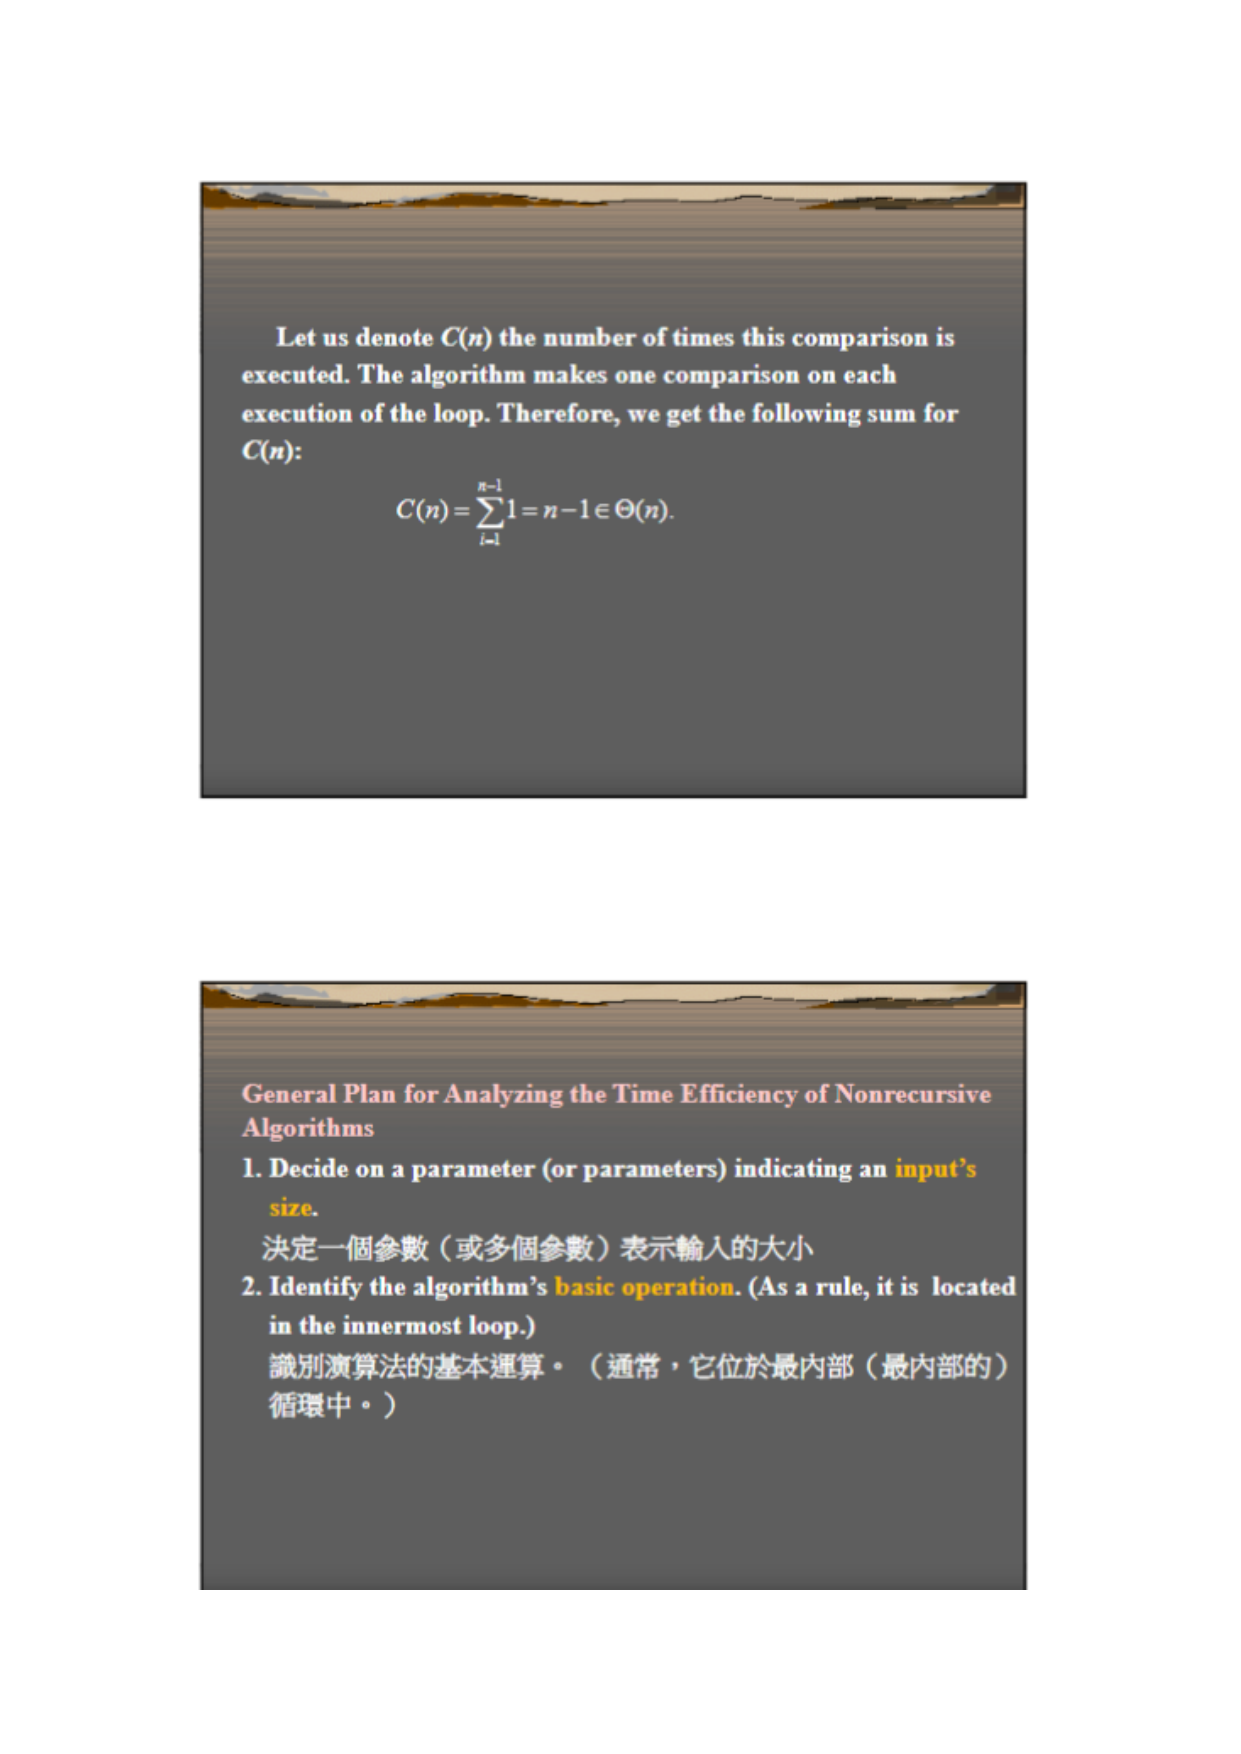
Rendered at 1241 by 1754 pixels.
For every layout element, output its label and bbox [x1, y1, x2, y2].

picture [187, 164, 1035, 1590]
